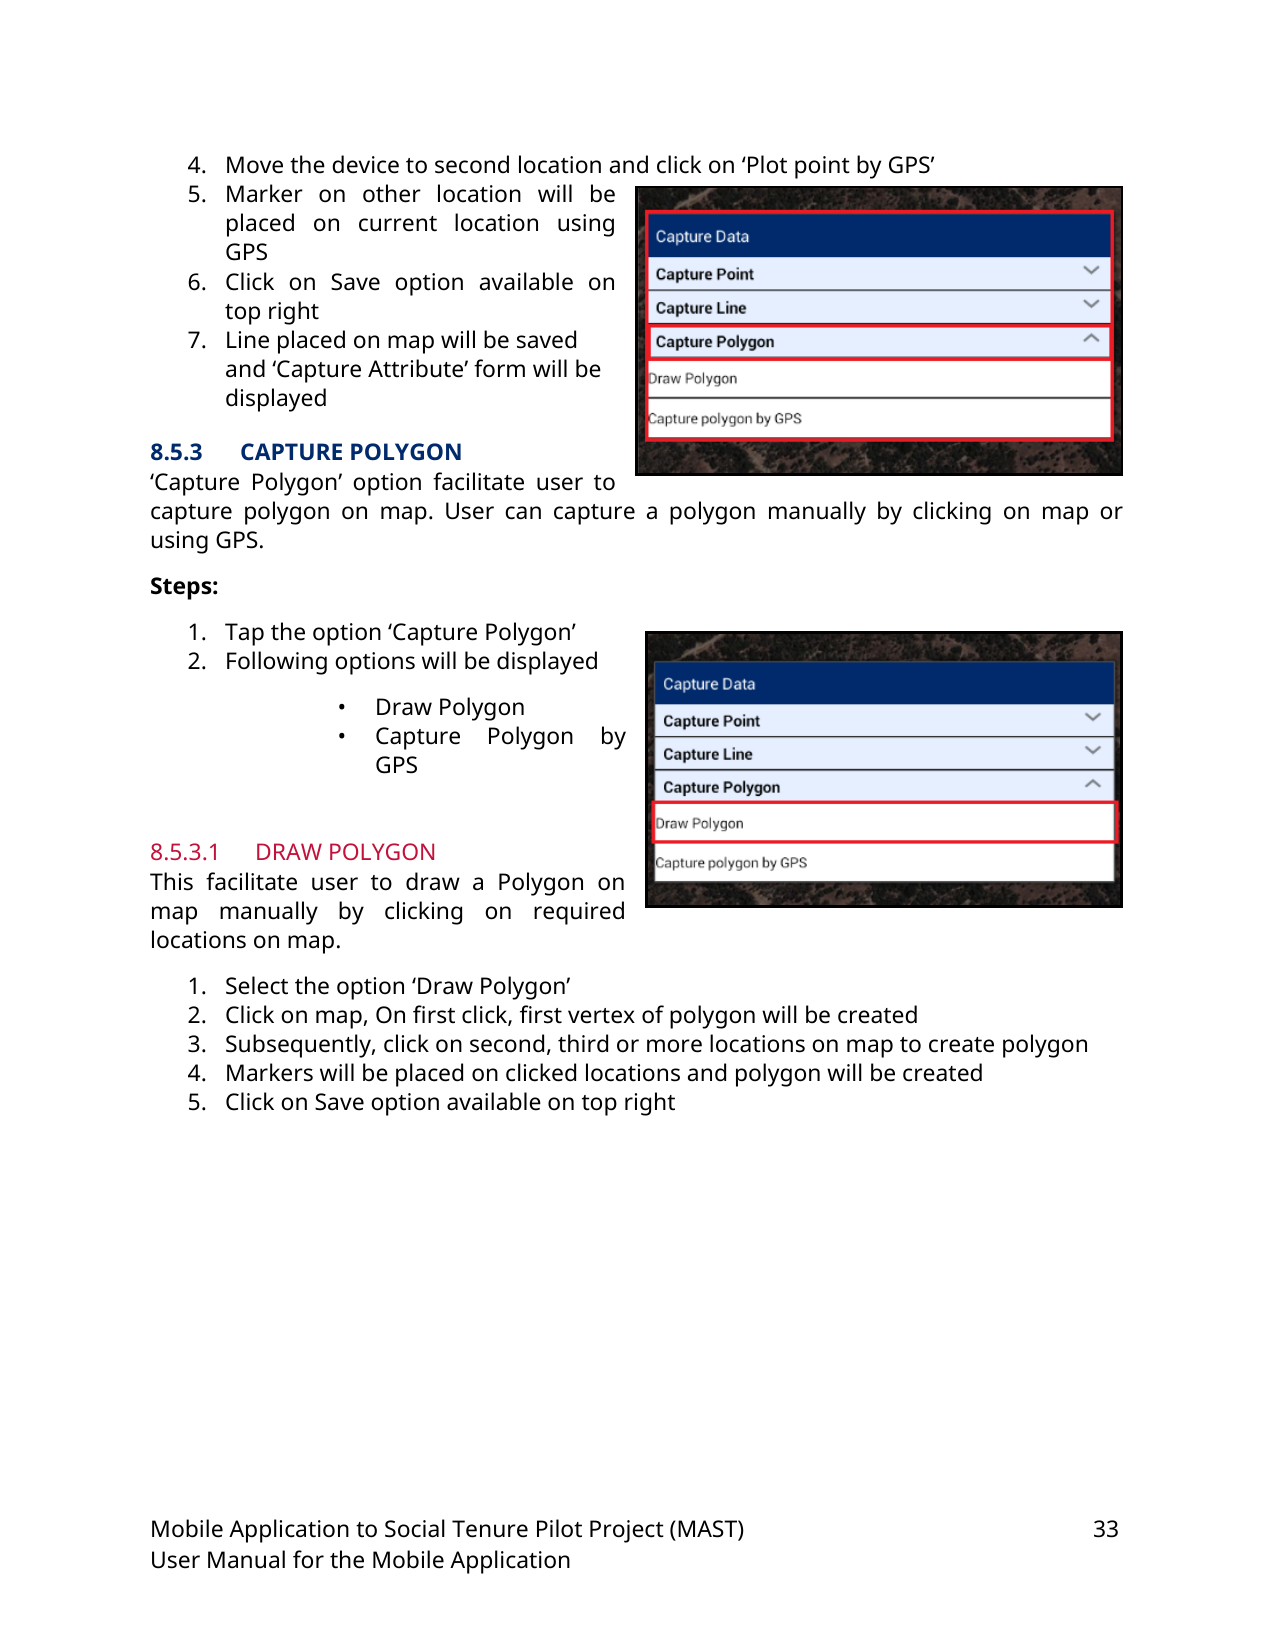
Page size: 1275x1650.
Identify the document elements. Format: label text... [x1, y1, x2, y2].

picture [648, 634, 1120, 905]
text Steps: [150, 571, 1125, 600]
list Click on map, On first click, first vertex of polygon will be created [187, 1000, 1125, 1029]
list Select the option ‘Draw Polygon’ [187, 971, 1125, 1000]
list Subsequently, click on second, third or more locations on map to create polygon [187, 1029, 1125, 1058]
picture [638, 188, 1121, 473]
text This facilitate user to draw a Polygon on map manually by clicking on required locations on map. [150, 867, 1125, 954]
list Markers will be placed on clicked locations and polygon will be created [187, 1058, 1125, 1087]
text Draw Polygon [337, 692, 645, 721]
list Line placed on map will be saved and ‘Capture Attribute’ form will be displayed [187, 325, 635, 412]
list Marker on other location will be placed on current location using GPS [187, 179, 1125, 267]
subtitle Draw Polygon [150, 837, 645, 867]
list Following options will be displayed [187, 646, 645, 675]
list Tap the option ‘Capture Polygon’ [187, 617, 1125, 646]
list Click on Save option available on top right [187, 1087, 1125, 1117]
text ‘Capture Polygon’ option facilitate user to capture polygon on map. User can capture a polygon manually by clicking on map or using GPS. [150, 467, 1125, 554]
subtitle Capture Polygon [202, 437, 635, 467]
text Capture Polygon by GPS [337, 721, 645, 779]
list Move the device to second location and click on ‘Plot point by GPS’ [187, 150, 1125, 179]
list Click on Save option available on top right [187, 267, 635, 325]
